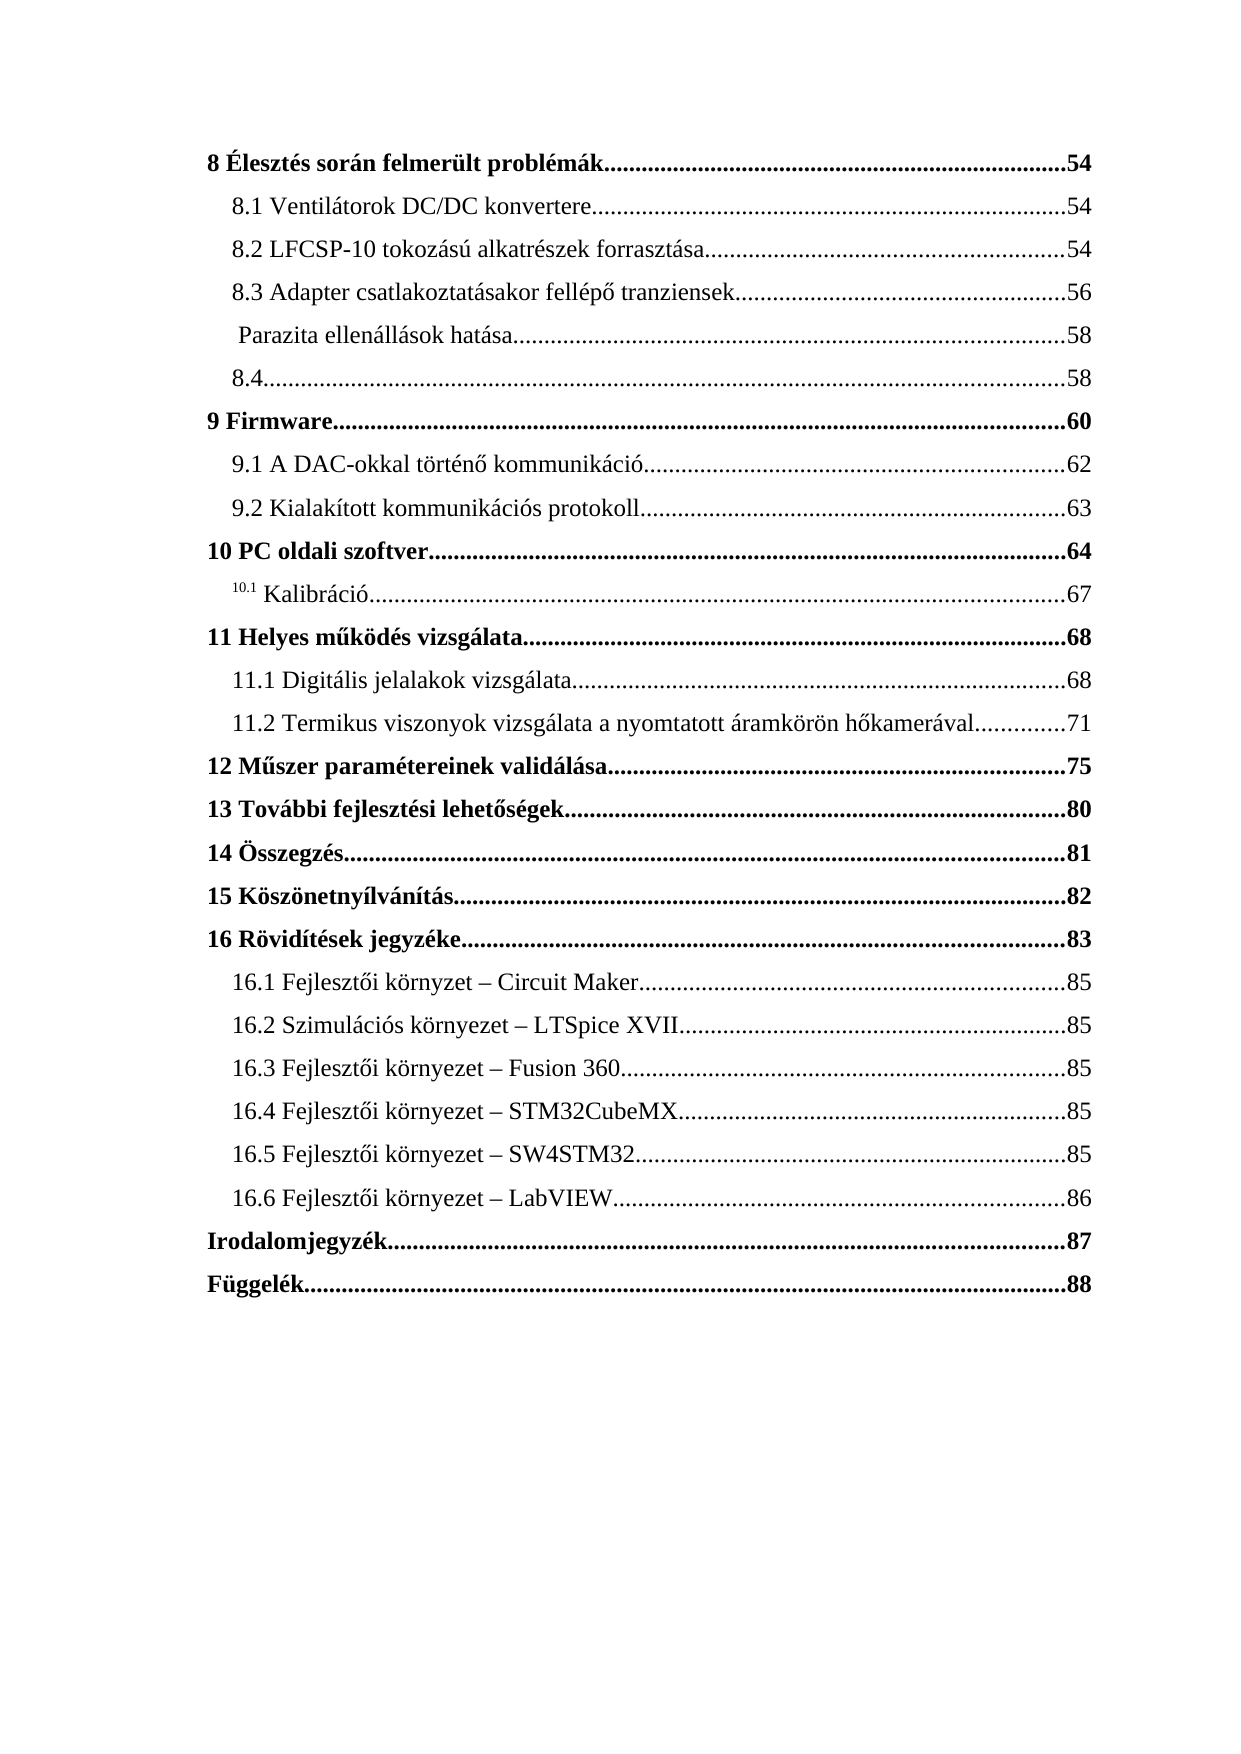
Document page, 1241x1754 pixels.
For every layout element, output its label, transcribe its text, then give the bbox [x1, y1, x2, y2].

text 8.3 Adapter csatlakoztatásakor fellépő tranziensek 56 [232, 277, 1092, 306]
text 16.6 Fejlesztői környezet – LabVIEW 86 [232, 1183, 1092, 1211]
text 8.2 LFCSP-10 tokozású alkatrészek forrasztása 54 [232, 234, 1092, 263]
text 16.3 Fejlesztői környezet – Fusion 360 85 [232, 1053, 1092, 1082]
text 14 Összegzés 81 [207, 838, 1092, 866]
text 16.2 Szimulációs környezet – LTSpice XVII 85 [232, 1010, 1092, 1039]
text 16.5 Fejlesztői környezet – SW4STM32 85 [232, 1139, 1092, 1168]
text 10.1 Kalibráció 67 [232, 579, 1092, 608]
text 8.4 58 [232, 363, 1092, 392]
text 8 Élesztés során felmerült problémák 54 [207, 148, 1092, 176]
text 9.1 A DAC-okkal történő kommunikáció 62 [232, 449, 1092, 478]
text 9 Firmware 60 [207, 406, 1092, 435]
text 15 Köszönetnyílvánítás 82 [207, 881, 1092, 909]
text Irodalomjegyzék 87 [207, 1226, 1092, 1254]
text 11.1 Digitális jelalakok vizsgálata 68 [232, 665, 1092, 694]
text 12 Műszer paramétereinek validálása 75 [207, 751, 1092, 780]
text 8.1 Ventilátorok DC/DC konvertere 54 [232, 191, 1092, 219]
text 16.4 Fejlesztői környezet – STM32CubeMX 85 [232, 1096, 1092, 1125]
text 10 PC oldali szoftver 64 [207, 536, 1092, 564]
text 16 Rövidítések jegyzéke 83 [207, 924, 1092, 953]
text 11 Helyes működés vizsgálata 68 [207, 622, 1092, 651]
text Függelék 88 [207, 1269, 1092, 1298]
text Parazita ellenállások hatása 58 [232, 320, 1092, 349]
text 16.1 Fejlesztői környzet – Circuit Maker 85 [232, 967, 1092, 996]
text 9.2 Kialakított kommunikációs protokoll 63 [232, 493, 1092, 521]
text 13 További fejlesztési lehetőségek 80 [207, 794, 1092, 823]
text 11.2 Termikus viszonyok vizsgálata a nyomtatott áramkörön hőkamerával 71 [232, 708, 1092, 737]
